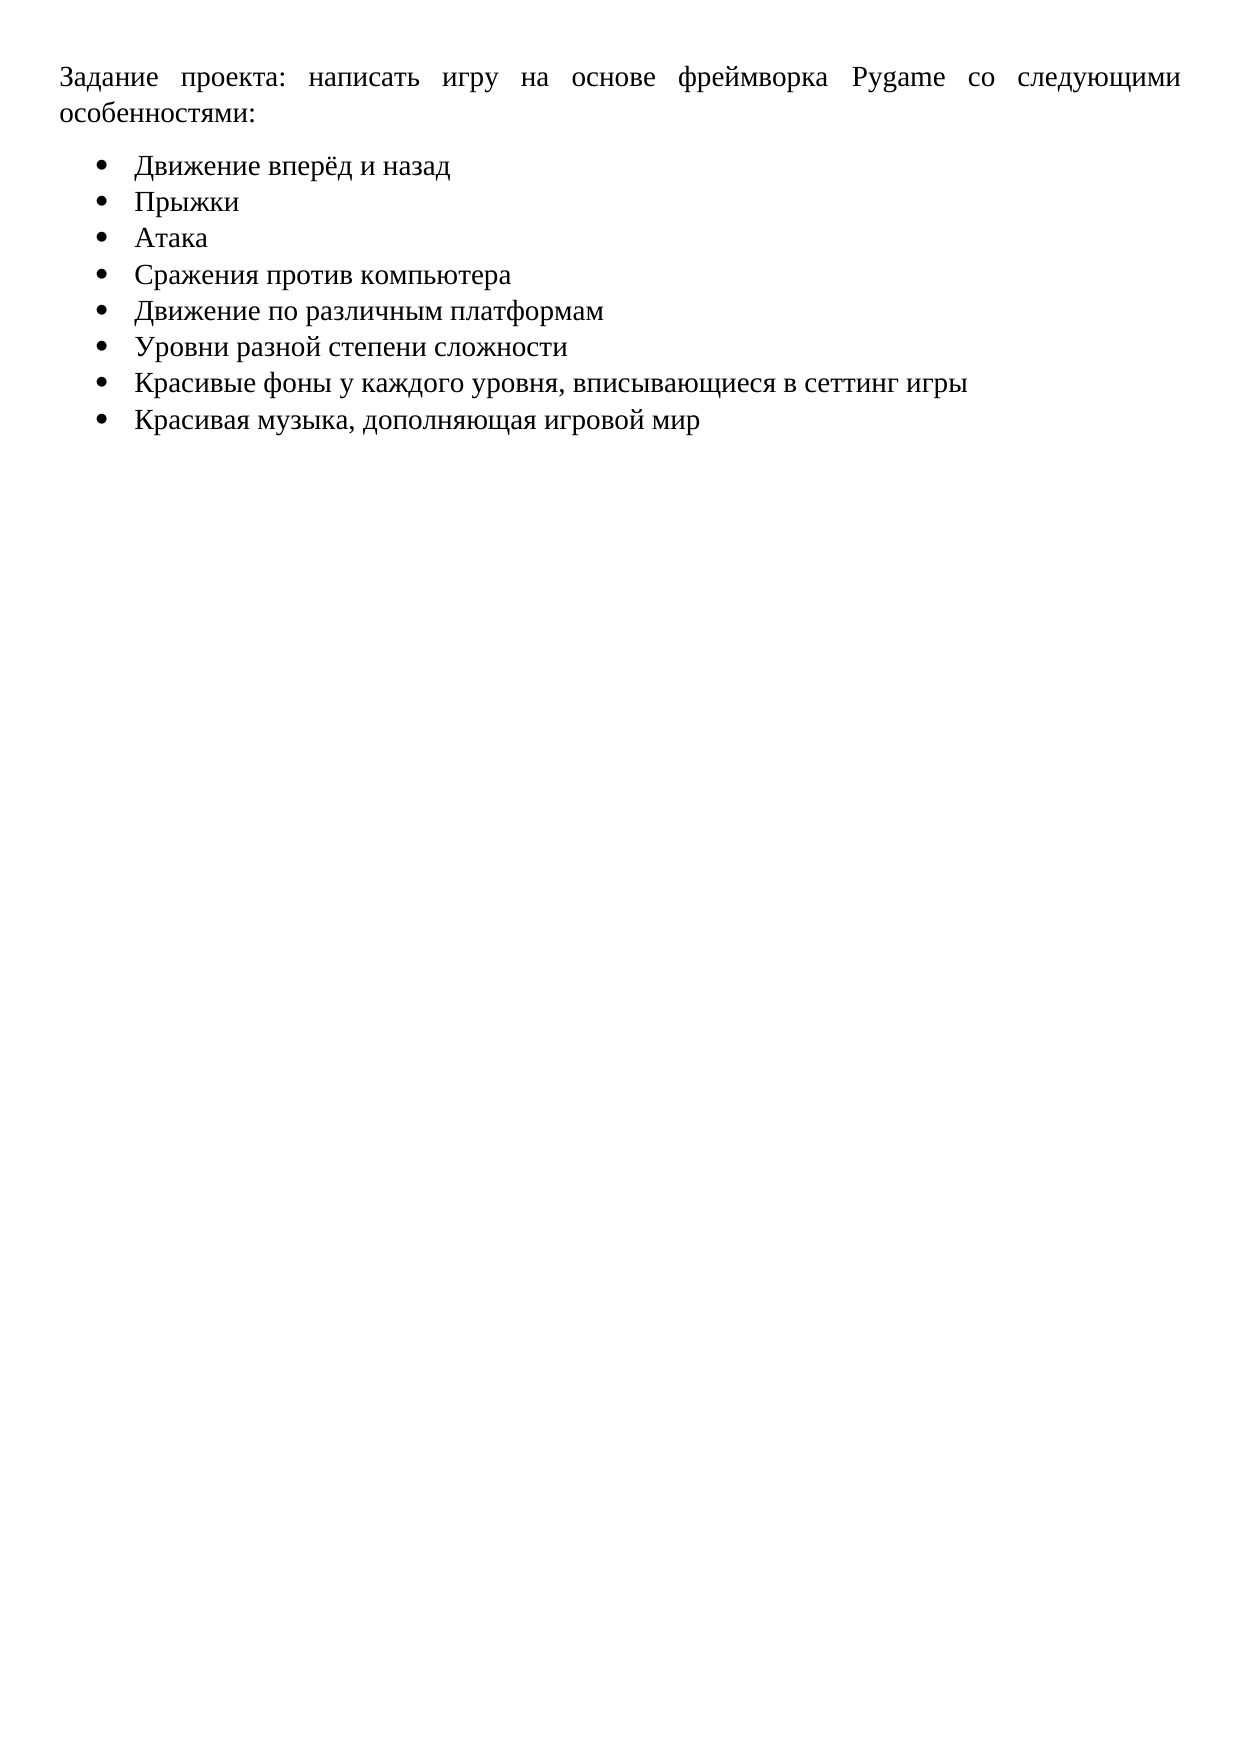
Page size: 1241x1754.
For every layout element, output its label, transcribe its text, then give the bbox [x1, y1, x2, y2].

list Атака [97, 221, 1181, 254]
list Красивые фоны у каждого уровня, вписывающиеся в сеттинг игры [97, 366, 1181, 399]
list Уровни разной степени сложности [97, 329, 1181, 363]
list Красивая музыка, дополняющая игровой мир [97, 402, 1181, 435]
list Сражения против компьютера [97, 257, 1181, 290]
list Движение по различным платформам [97, 293, 1181, 327]
text Задание проекта: написать игру на основе фреймворка Pygame со следующими особенностями: [59, 59, 1181, 129]
list Движение вперёд и назад [97, 148, 1181, 182]
list Прыжки [97, 184, 1181, 218]
